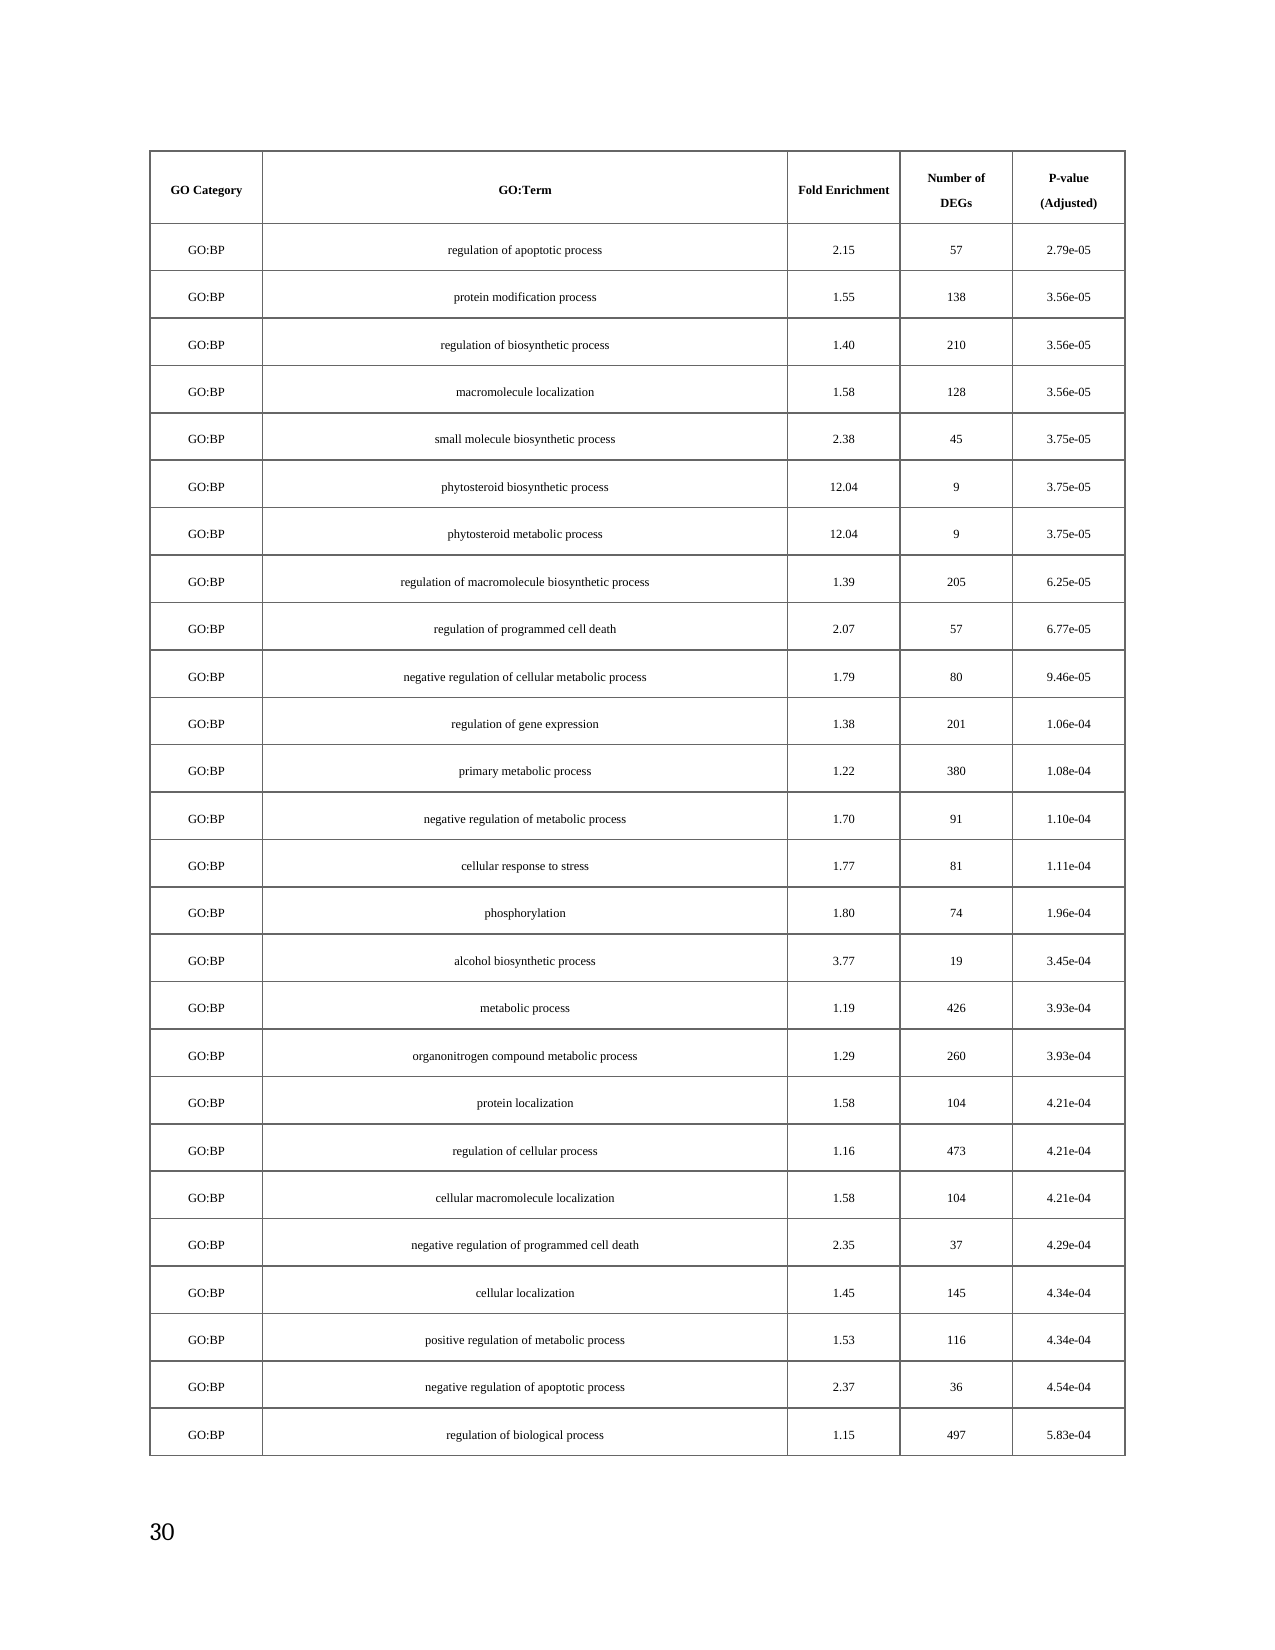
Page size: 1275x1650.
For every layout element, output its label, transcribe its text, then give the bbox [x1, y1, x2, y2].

table_cell 1.06e-04 [1013, 698, 1124, 744]
table_header Number of DEGs [901, 152, 1012, 222]
table_cell 81 [901, 840, 1012, 886]
table_cell 9 [901, 508, 1012, 554]
table_cell alcohol biosynthetic process [263, 935, 787, 981]
table_cell 116 [901, 1314, 1012, 1360]
table_cell negative regulation of metabolic process [263, 793, 787, 838]
table_cell 3.93e-04 [1013, 1030, 1124, 1076]
table_cell GO:BP [151, 982, 262, 1028]
table_cell 3.75e-05 [1013, 508, 1124, 554]
table_cell GO:BP [151, 1077, 262, 1123]
table_cell GO:BP [151, 224, 262, 270]
table_cell 3.56e-05 [1013, 319, 1124, 364]
table_cell cellular localization [263, 1267, 787, 1312]
table_cell GO:BP [151, 461, 262, 507]
table_cell GO:BP [151, 603, 262, 649]
table_cell 201 [901, 698, 1012, 744]
table_cell 1.11e-04 [1013, 840, 1124, 886]
table_cell 6.25e-05 [1013, 556, 1124, 602]
table_cell GO:BP [151, 1125, 262, 1170]
table_cell 1.55 [788, 271, 899, 317]
table_cell phytosteroid metabolic process [263, 508, 787, 554]
table_cell 426 [901, 982, 1012, 1028]
table_cell 74 [901, 888, 1012, 933]
table_cell 1.77 [788, 840, 899, 886]
table_cell 3.77 [788, 935, 899, 981]
table_cell GO:BP [151, 1172, 262, 1218]
table_cell regulation of biological process [263, 1409, 787, 1455]
table_cell 2.37 [788, 1362, 899, 1407]
table_cell GO:BP [151, 414, 262, 459]
table_cell GO:BP [151, 1409, 262, 1455]
table_cell organonitrogen compound metabolic process [263, 1030, 787, 1076]
table_cell GO:BP [151, 1219, 262, 1265]
table_cell 1.29 [788, 1030, 899, 1076]
table_cell GO:BP [151, 1030, 262, 1076]
table_cell 1.45 [788, 1267, 899, 1312]
table_cell 1.10e-04 [1013, 793, 1124, 838]
table_cell metabolic process [263, 982, 787, 1028]
table_cell 1.39 [788, 556, 899, 602]
table_cell 3.75e-05 [1013, 414, 1124, 459]
table_cell GO:BP [151, 1362, 262, 1407]
table_cell GO:BP [151, 745, 262, 791]
table_cell 1.80 [788, 888, 899, 933]
table_cell 104 [901, 1172, 1012, 1218]
table_cell positive regulation of metabolic process [263, 1314, 787, 1360]
table_cell 210 [901, 319, 1012, 364]
table_cell 1.79 [788, 651, 899, 696]
table_cell 2.35 [788, 1219, 899, 1265]
table_cell 9.46e-05 [1013, 651, 1124, 696]
table_cell 37 [901, 1219, 1012, 1265]
table_cell GO:BP [151, 319, 262, 364]
table_cell regulation of apoptotic process [263, 224, 787, 270]
table_cell 19 [901, 935, 1012, 981]
table_cell 3.56e-05 [1013, 271, 1124, 317]
table_cell 1.58 [788, 1077, 899, 1123]
table_cell 57 [901, 224, 1012, 270]
table_cell 4.21e-04 [1013, 1077, 1124, 1123]
table_cell 4.21e-04 [1013, 1172, 1124, 1218]
table_cell GO:BP [151, 793, 262, 838]
table_cell 1.53 [788, 1314, 899, 1360]
table_cell phosphorylation [263, 888, 787, 933]
table_cell 2.38 [788, 414, 899, 459]
table_cell 12.04 [788, 508, 899, 554]
table_cell 57 [901, 603, 1012, 649]
table_cell 2.07 [788, 603, 899, 649]
table_cell 1.19 [788, 982, 899, 1028]
table_cell 260 [901, 1030, 1012, 1076]
table_cell 138 [901, 271, 1012, 317]
table_header GO Category [151, 152, 262, 222]
table_cell cellular response to stress [263, 840, 787, 886]
table_cell 1.58 [788, 1172, 899, 1218]
table_cell negative regulation of programmed cell death [263, 1219, 787, 1265]
table_cell 3.56e-05 [1013, 366, 1124, 412]
table_cell 2.79e-05 [1013, 224, 1124, 270]
table_cell 3.75e-05 [1013, 461, 1124, 507]
table_cell macromolecule localization [263, 366, 787, 412]
table_cell GO:BP [151, 698, 262, 744]
table_cell 473 [901, 1125, 1012, 1170]
table_cell GO:BP [151, 1267, 262, 1312]
table_cell 9 [901, 461, 1012, 507]
table_cell 1.15 [788, 1409, 899, 1455]
table_cell 6.77e-05 [1013, 603, 1124, 649]
table_cell 4.54e-04 [1013, 1362, 1124, 1407]
table_cell phytosteroid biosynthetic process [263, 461, 787, 507]
table_cell protein localization [263, 1077, 787, 1123]
table_cell 91 [901, 793, 1012, 838]
table_cell negative regulation of cellular metabolic process [263, 651, 787, 696]
table_cell 5.83e-04 [1013, 1409, 1124, 1455]
table_cell GO:BP [151, 556, 262, 602]
table_cell 1.40 [788, 319, 899, 364]
table_cell GO:BP [151, 1314, 262, 1360]
table_cell regulation of biosynthetic process [263, 319, 787, 364]
table_cell 145 [901, 1267, 1012, 1312]
table_cell regulation of gene expression [263, 698, 787, 744]
table_cell 3.45e-04 [1013, 935, 1124, 981]
table_cell 80 [901, 651, 1012, 696]
table_cell GO:BP [151, 935, 262, 981]
table_cell 12.04 [788, 461, 899, 507]
table_cell 3.93e-04 [1013, 982, 1124, 1028]
table_cell 2.15 [788, 224, 899, 270]
table_cell 1.16 [788, 1125, 899, 1170]
table_header GO:Term [263, 152, 787, 222]
table_cell GO:BP [151, 508, 262, 554]
table_cell 1.70 [788, 793, 899, 838]
table_header Fold Enrichment [788, 152, 899, 222]
table_cell cellular macromolecule localization [263, 1172, 787, 1218]
table_cell primary metabolic process [263, 745, 787, 791]
table_cell 1.96e-04 [1013, 888, 1124, 933]
table_cell 4.34e-04 [1013, 1267, 1124, 1312]
table_cell GO:BP [151, 366, 262, 412]
table_cell 36 [901, 1362, 1012, 1407]
table_cell 45 [901, 414, 1012, 459]
table_cell negative regulation of apoptotic process [263, 1362, 787, 1407]
table_cell GO:BP [151, 271, 262, 317]
table_cell GO:BP [151, 888, 262, 933]
table_header P-value (Adjusted) [1013, 152, 1124, 222]
table_cell small molecule biosynthetic process [263, 414, 787, 459]
table_cell 128 [901, 366, 1012, 412]
table_cell 1.38 [788, 698, 899, 744]
table_cell regulation of macromolecule biosynthetic process [263, 556, 787, 602]
table_cell 205 [901, 556, 1012, 602]
table_cell regulation of programmed cell death [263, 603, 787, 649]
table_cell 104 [901, 1077, 1012, 1123]
table_cell GO:BP [151, 651, 262, 696]
table_cell 4.34e-04 [1013, 1314, 1124, 1360]
table_cell regulation of cellular process [263, 1125, 787, 1170]
table_cell 497 [901, 1409, 1012, 1455]
table_cell 1.22 [788, 745, 899, 791]
table_cell protein modification process [263, 271, 787, 317]
table_cell 380 [901, 745, 1012, 791]
table_cell GO:BP [151, 840, 262, 886]
table_cell 4.29e-04 [1013, 1219, 1124, 1265]
table_cell 4.21e-04 [1013, 1125, 1124, 1170]
table_cell 1.08e-04 [1013, 745, 1124, 791]
table_cell 1.58 [788, 366, 899, 412]
